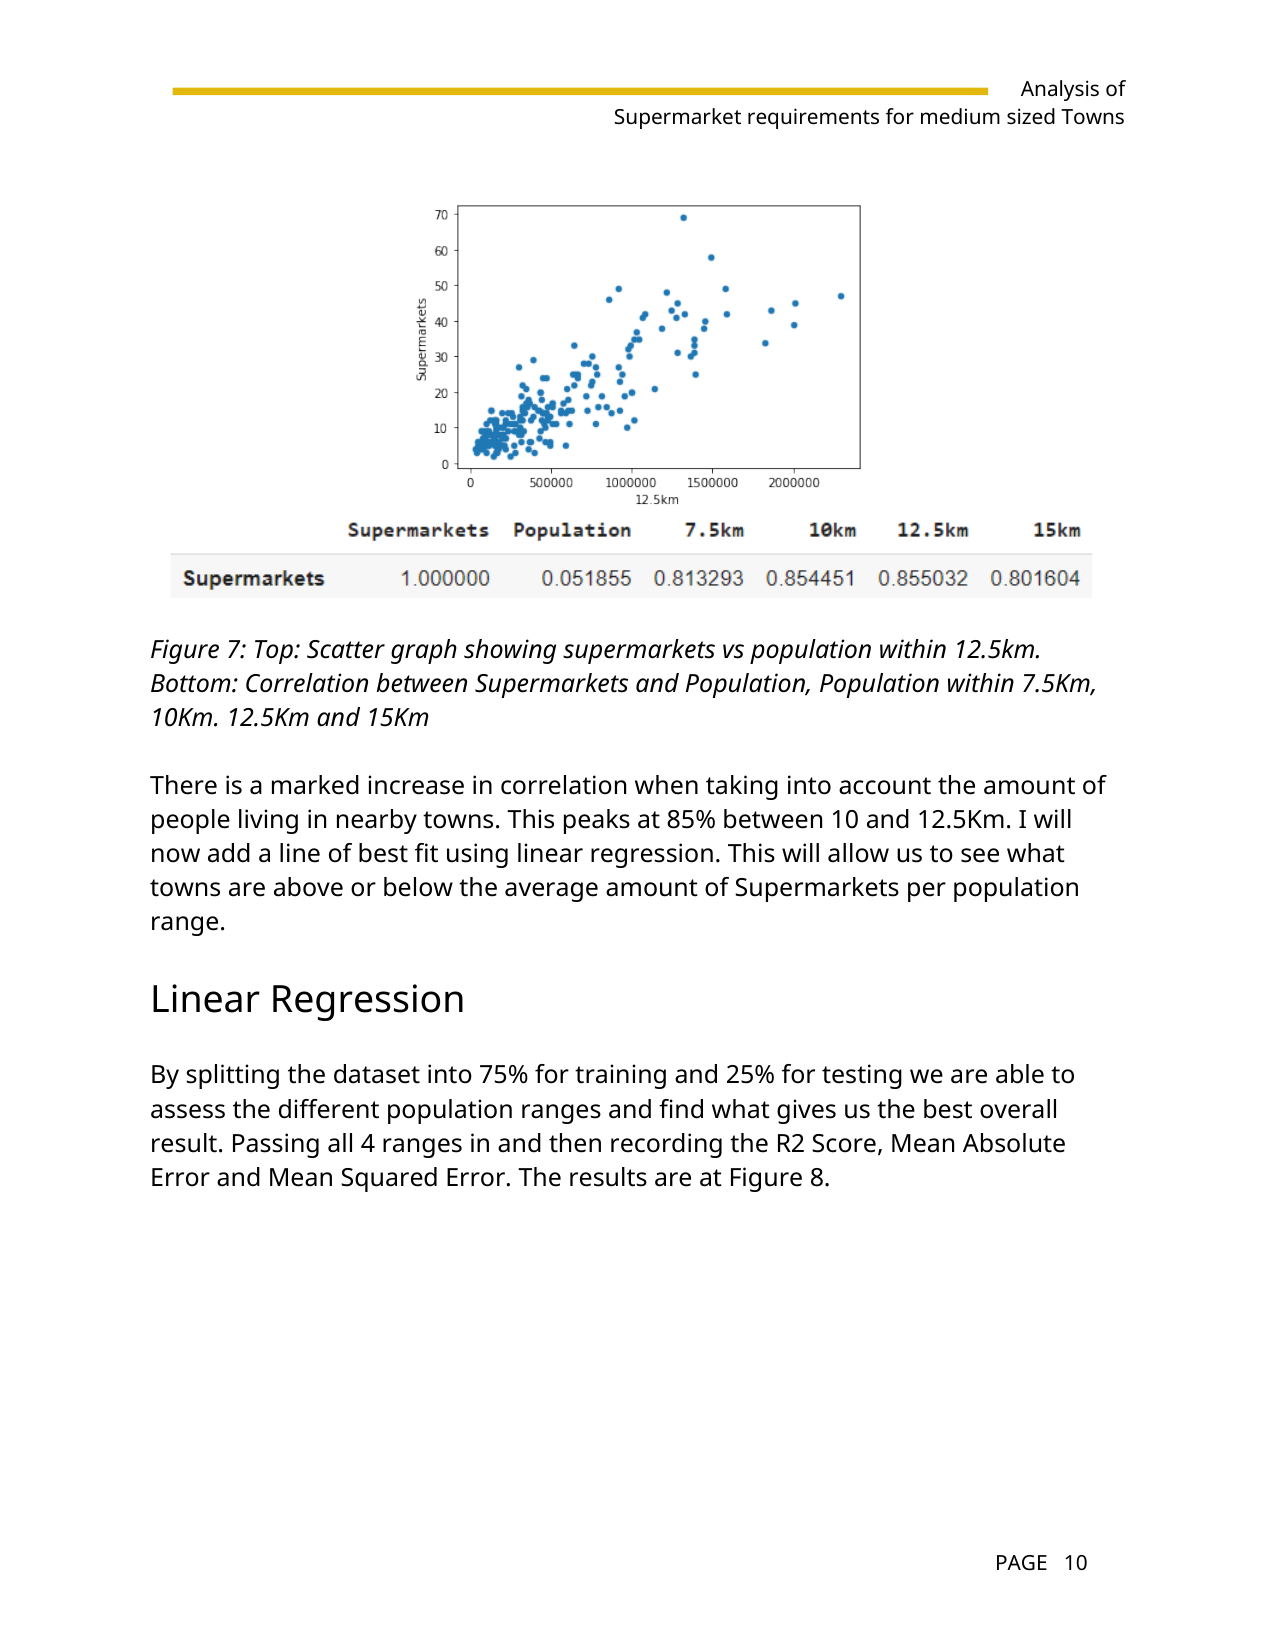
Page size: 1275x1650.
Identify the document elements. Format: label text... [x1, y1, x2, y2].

picture [150, 198, 1128, 598]
text By splitting the dataset into 75% for training and 25% for testing we are able to assess the different population ranges and find what gives us the best overall result. Passing all 4 ranges in and then recording the R2 Score, Mean Absolute Error and Mean Squared Error. The results are at Figure 8. [150, 1057, 1125, 1193]
text There is a marked increase in correlation when taking into account the amount of people living in nearby towns. This peaks at 85% between 10 and 12.5Km. I will now add a line of best fit using linear regression. This will allow us to see what towns are above or below the average amount of Supermarkets per population range. [150, 768, 1125, 938]
subtitle Linear Regression [150, 972, 1125, 1023]
text Figure 7: Top: Scatter graph showing supermarkets vs population within 12.5km. Bottom: Correlation between Supermarkets and Population, Population within 7.5Km, 10Km. 12.5Km and 15Km [150, 631, 1125, 734]
